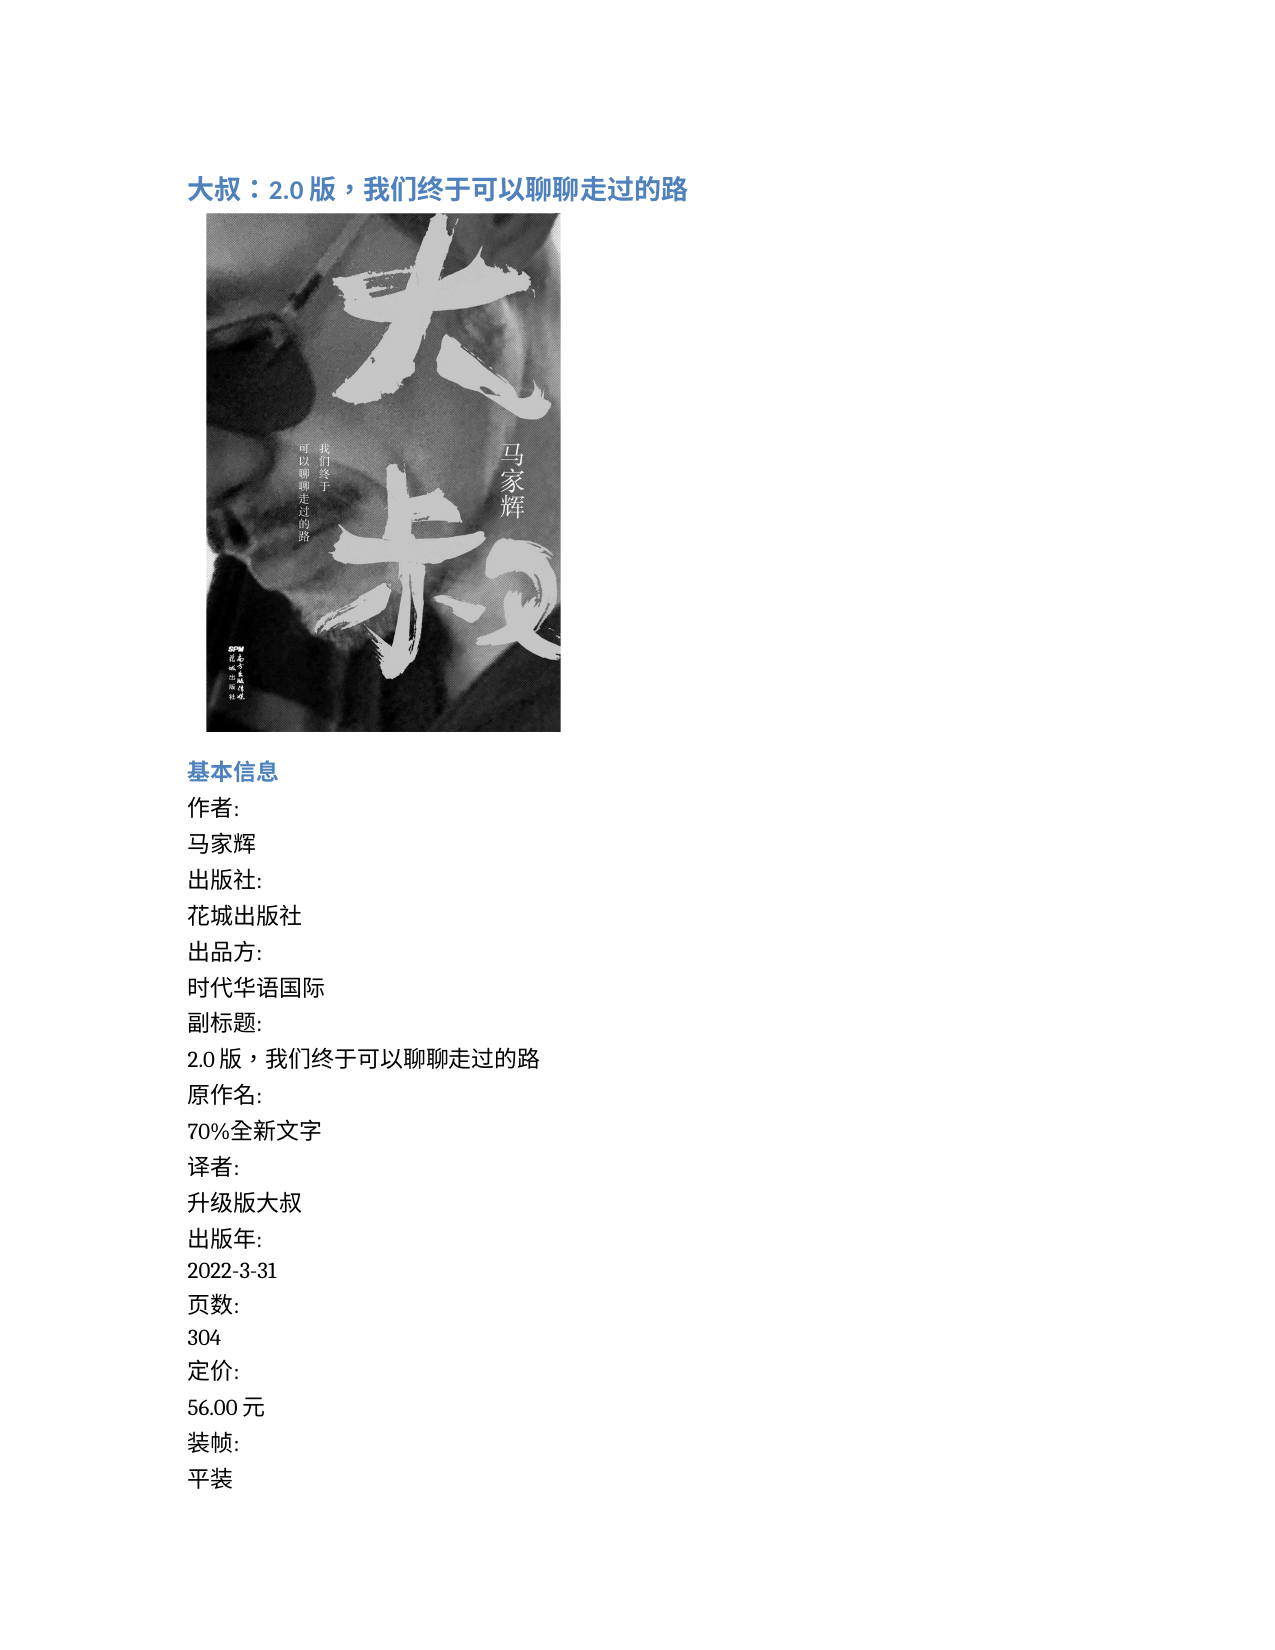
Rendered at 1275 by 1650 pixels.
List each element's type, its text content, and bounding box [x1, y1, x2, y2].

subtitle 大叔：2.0版，我们终于可以聊聊走过的路 [187, 171, 1087, 208]
subtitle 基本信息 [187, 756, 1087, 787]
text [187, 792, 1087, 1494]
picture [206, 213, 561, 732]
